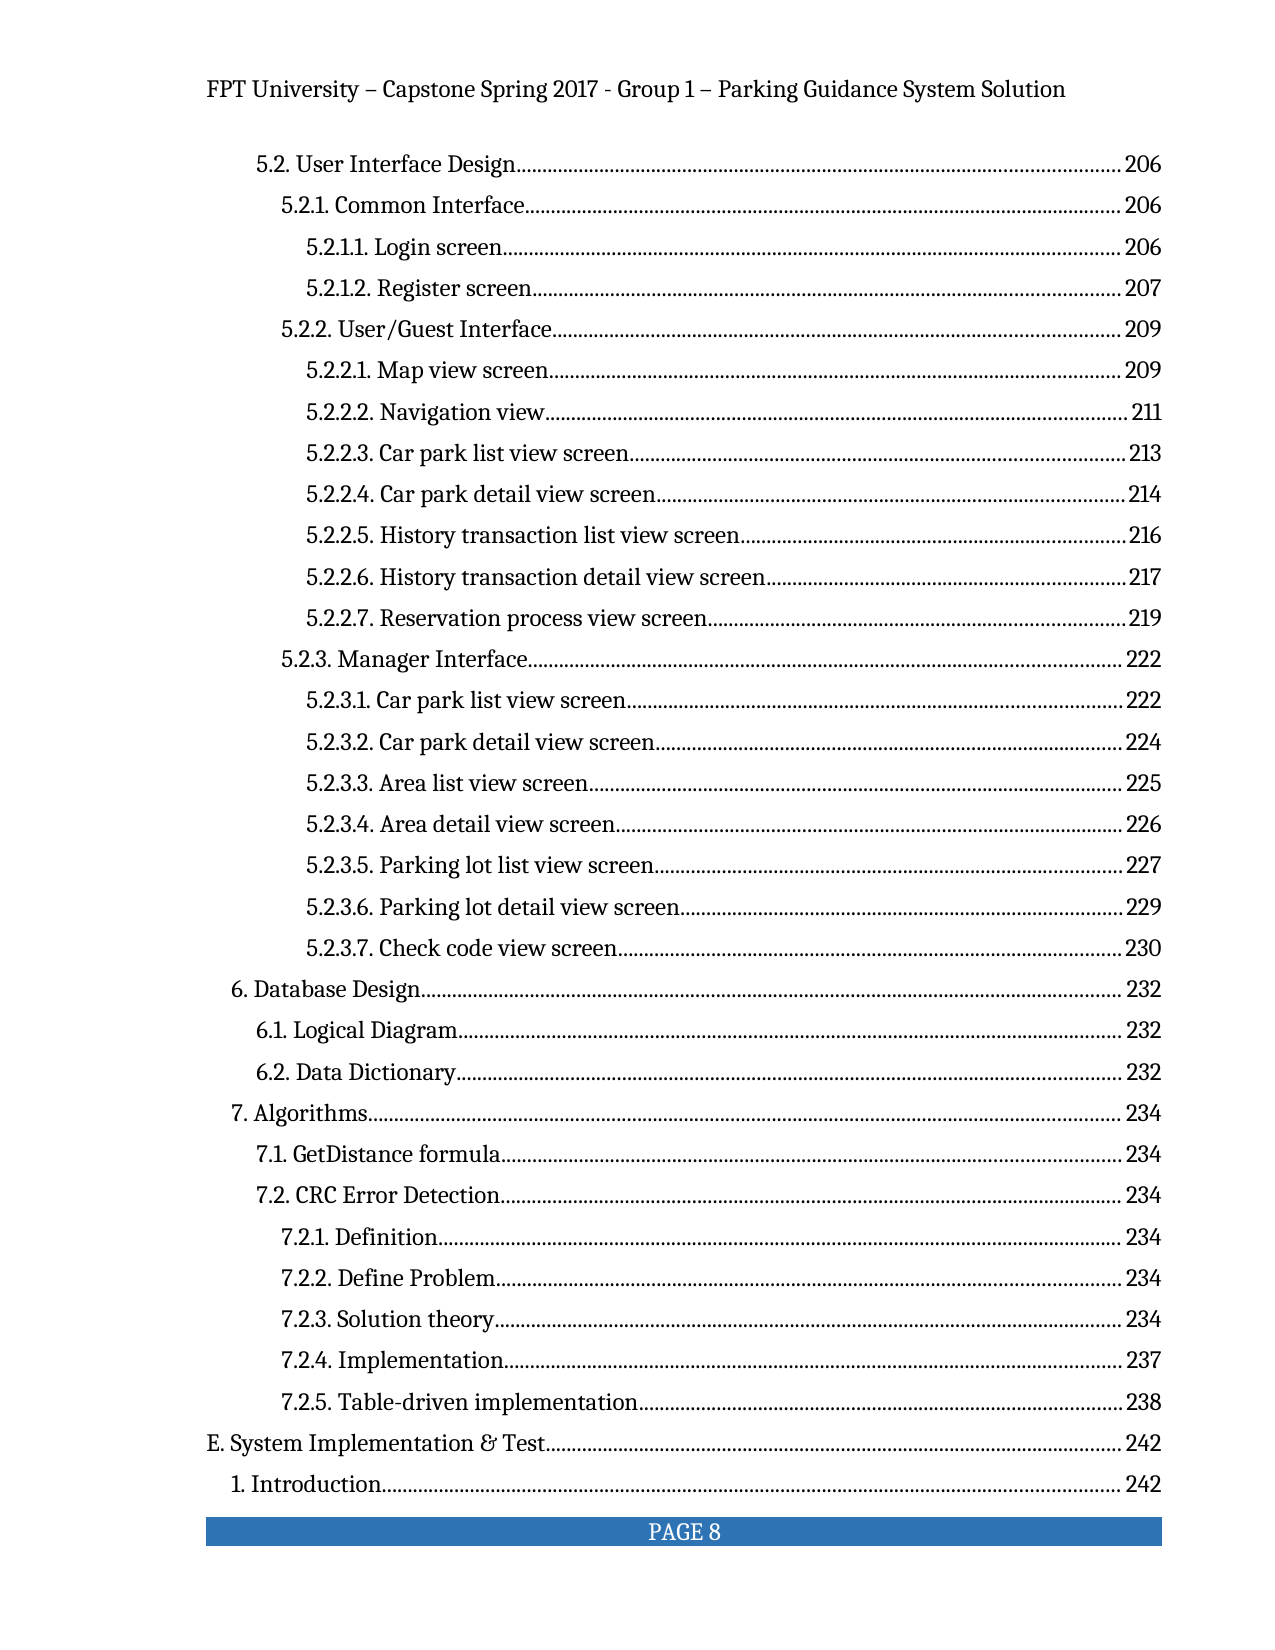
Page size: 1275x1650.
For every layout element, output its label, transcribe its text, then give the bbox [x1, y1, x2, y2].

text 5.2.3.3. Area list view screen 225 [306, 769, 1162, 797]
text 5.2. User Interface Design 206 [256, 150, 1162, 179]
text 6.1. Logical Diagram 232 [256, 1016, 1162, 1045]
text 5.2.1.2. Register screen 207 [306, 274, 1162, 302]
text 5.2.3.5. Parking lot list view screen 227 [306, 851, 1162, 880]
text 5.2.1. Common Interface 206 [281, 191, 1162, 220]
text 5.2.2.3. Car park list view screen 213 [306, 439, 1162, 467]
text 5.2.2.4. Car park detail view screen 214 [306, 480, 1162, 509]
text 5.2.2.6. History transaction detail view screen 217 [306, 562, 1162, 591]
text 5.2.2.1. Map view screen 209 [306, 356, 1162, 385]
text 6.2. Data Dictionary 232 [256, 1057, 1162, 1086]
text 1. Introduction 242 [231, 1470, 1162, 1499]
text 7.1. GetDistance formula 234 [256, 1140, 1162, 1169]
text 5.2.2.5. History transaction list view screen 216 [306, 521, 1162, 550]
text E. System Implementation & Test 242 [206, 1429, 1162, 1457]
text 5.2.3.6. Parking lot detail view screen 229 [306, 892, 1162, 921]
text 5.2.3.1. Car park list view screen 222 [306, 686, 1162, 715]
text 5.2.2. User/Guest Interface 209 [281, 315, 1162, 344]
text 5.2.3.7. Check code view screen 230 [306, 934, 1162, 962]
text 5.2.3.2. Car park detail view screen 224 [306, 727, 1162, 756]
text 5.2.3.4. Area detail view screen 226 [306, 810, 1162, 839]
text 7.2. CRC Error Detection 234 [256, 1181, 1162, 1210]
text 7.2.1. Definition 234 [281, 1222, 1162, 1251]
text 7.2.3. Solution theory 234 [281, 1305, 1162, 1334]
text 7.2.5. Table-driven implementation 238 [281, 1387, 1162, 1416]
text 7.2.4. Implementation 237 [281, 1346, 1162, 1375]
text 7.2.2. Define Problem 234 [281, 1264, 1162, 1292]
text 5.2.3. Manager Interface 222 [281, 645, 1162, 674]
text 5.2.2.2. Navigation view 211 [306, 397, 1162, 426]
text 5.2.2.7. Reservation process view screen 219 [306, 604, 1162, 632]
text 6. Database Design 232 [231, 975, 1162, 1004]
text 7. Algorithms 234 [231, 1099, 1162, 1127]
text 5.2.1.1. Login screen 206 [306, 232, 1162, 261]
